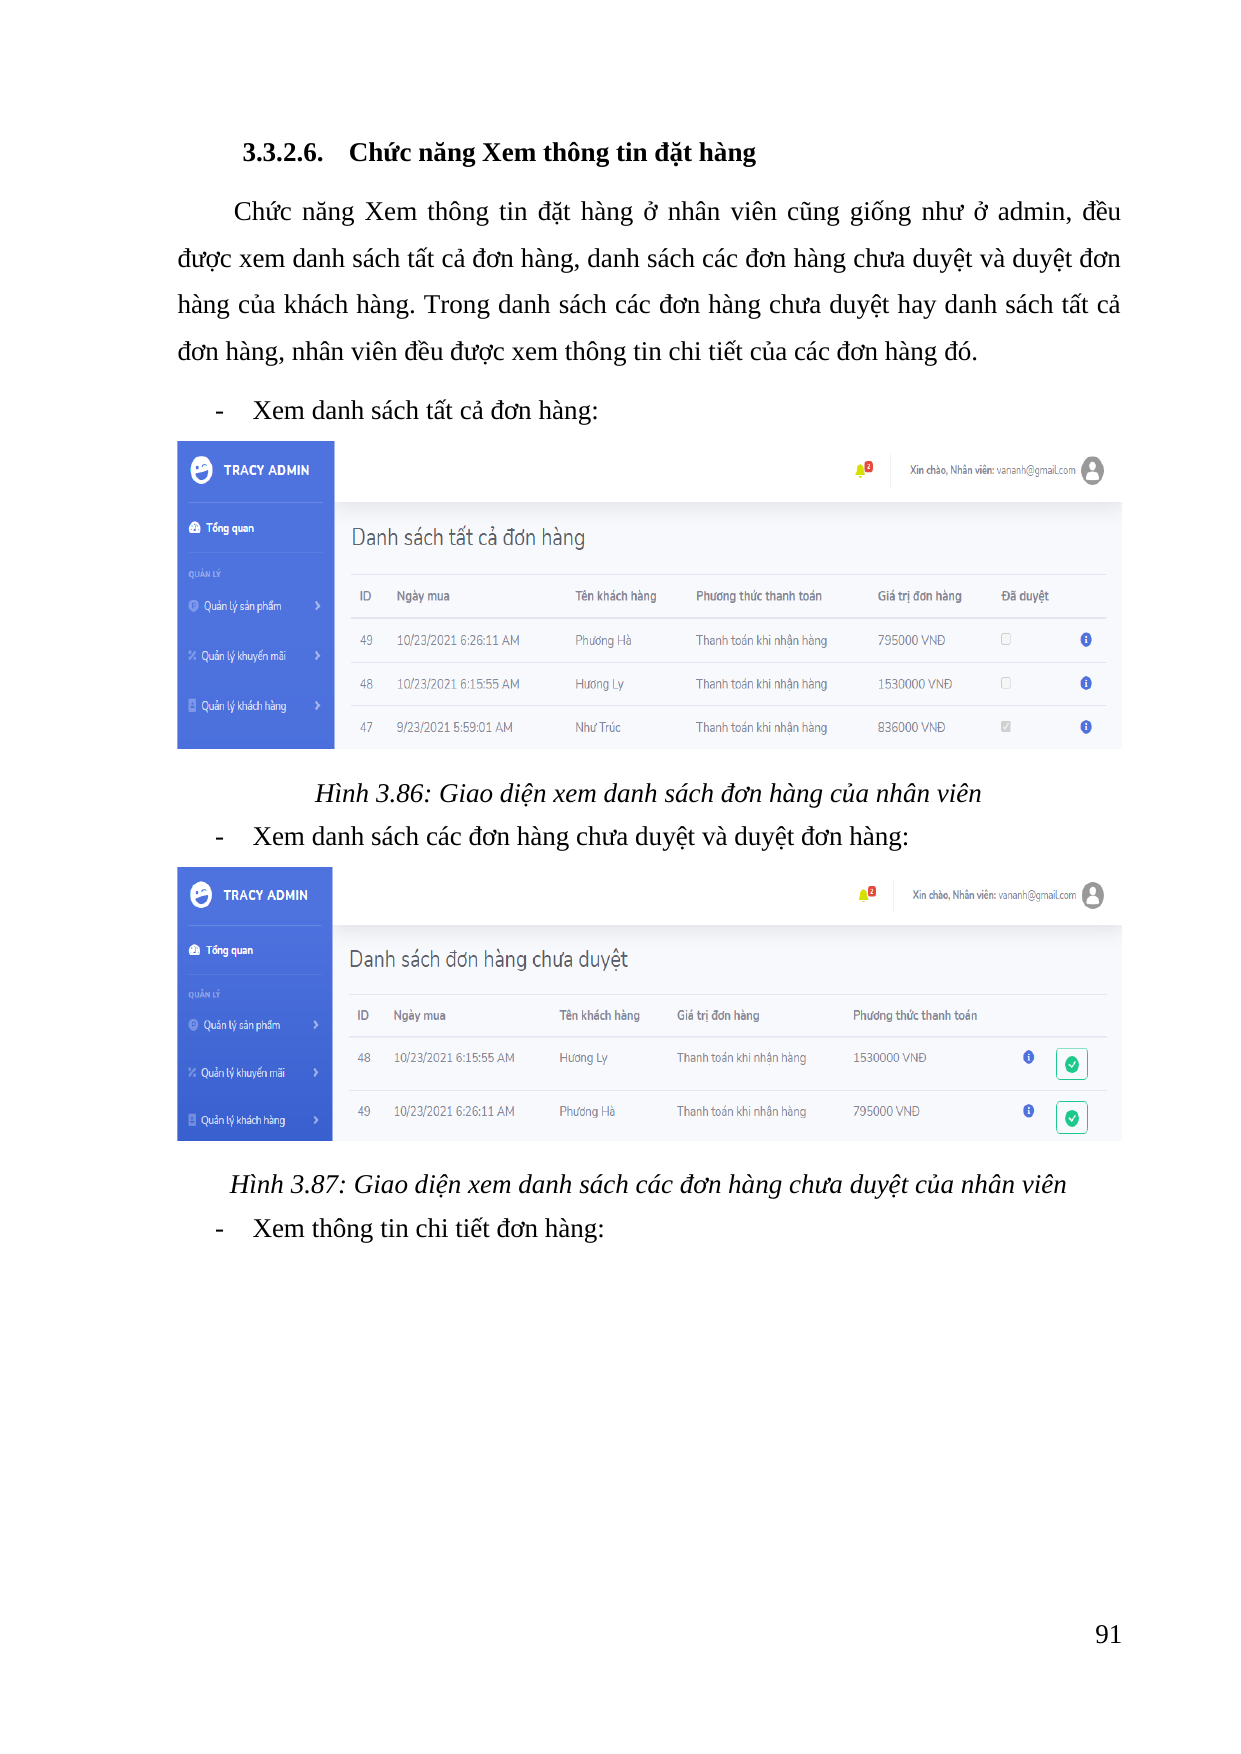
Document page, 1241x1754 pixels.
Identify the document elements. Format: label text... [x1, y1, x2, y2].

text Chức năng Xem thông tin đặt hàng ở nhân viên cũng giống như ở admin, đều được xem danh sách tất cả đơn hàng, danh sách các đơn hàng chưa duyệt và duyệt đơn hàng của khách hàng. Trong danh sách các đơn hàng chưa duyệt hay danh sách tất cả đơn hàng, nhân viên đều được xem thông tin chi tiết của các đơn hàng đó. [177, 195, 1122, 366]
subtitle Chức năng Xem thông tin đặt hàng [242, 136, 1122, 167]
picture [177, 441, 1123, 749]
picture [177, 867, 1123, 1141]
list Xem danh sách tất cả đơn hàng: [215, 394, 1122, 426]
list Xem danh sách các đơn hàng chưa duyệt và duyệt đơn hàng: [215, 821, 1122, 852]
list Xem thông tin chi tiết đơn hàng: [215, 1212, 1122, 1243]
